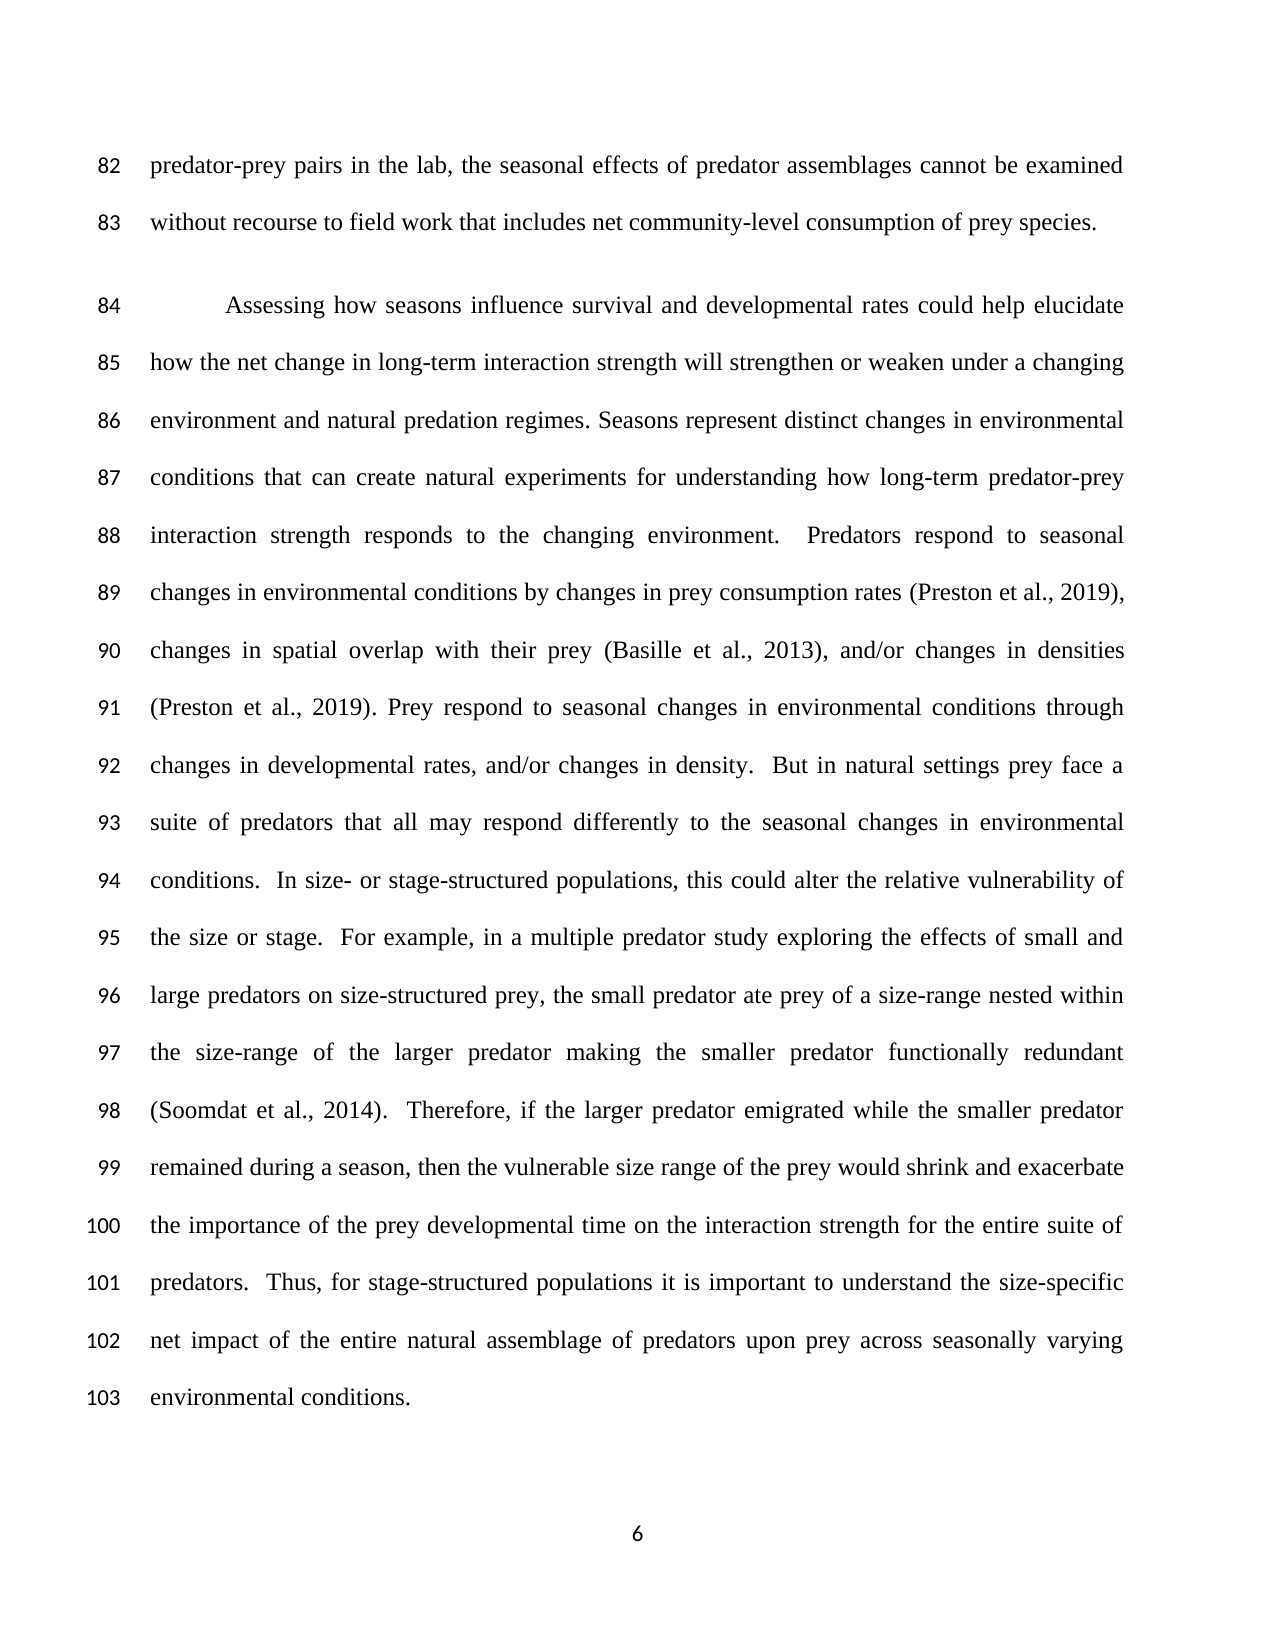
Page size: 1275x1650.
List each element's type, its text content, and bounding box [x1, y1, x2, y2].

text Assessing how seasons influence survival and developmental rates could help elucidate how the net change in long-term interaction strength will strengthen or weaken under a changing environment and natural predation regimes. Seasons represent distinct changes in environmental conditions that can create natural experiments for understanding how long-term predator-prey interaction strength responds to the changing environment. Predators respond to seasonal changes in environmental conditions by changes in prey consumption rates (Preston et al., 2019), changes in spatial overlap with their prey (Basille et al., 2013), and/or changes in densities (Preston et al., 2019). Prey respond to seasonal changes in environmental conditions through changes in developmental rates, and/or changes in density. But in natural settings prey face a suite of predators that all may respond differently to the seasonal changes in environmental conditions. In size- or stage-structured populations, this could alter the relative vulnerability of the size or stage. For example, in a multiple predator study exploring the effects of small and large predators on size-structured prey, the small predator ate prey of a size-range nested within the size-range of the larger predator making the smaller predator functionally redundant (Soomdat et al., 2014). Therefore, if the larger predator emigrated while the smaller predator remained during a season, then the vulnerable size range of the prey would shrink and exacerbate the importance of the prey developmental time on the interaction strength for the entire suite of predators. Thus, for stage-structured populations it is important to understand the size-specific net impact of the entire natural assemblage of predators upon prey across seasonally varying environmental conditions. [150, 290, 1125, 1411]
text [150, 150, 1125, 236]
